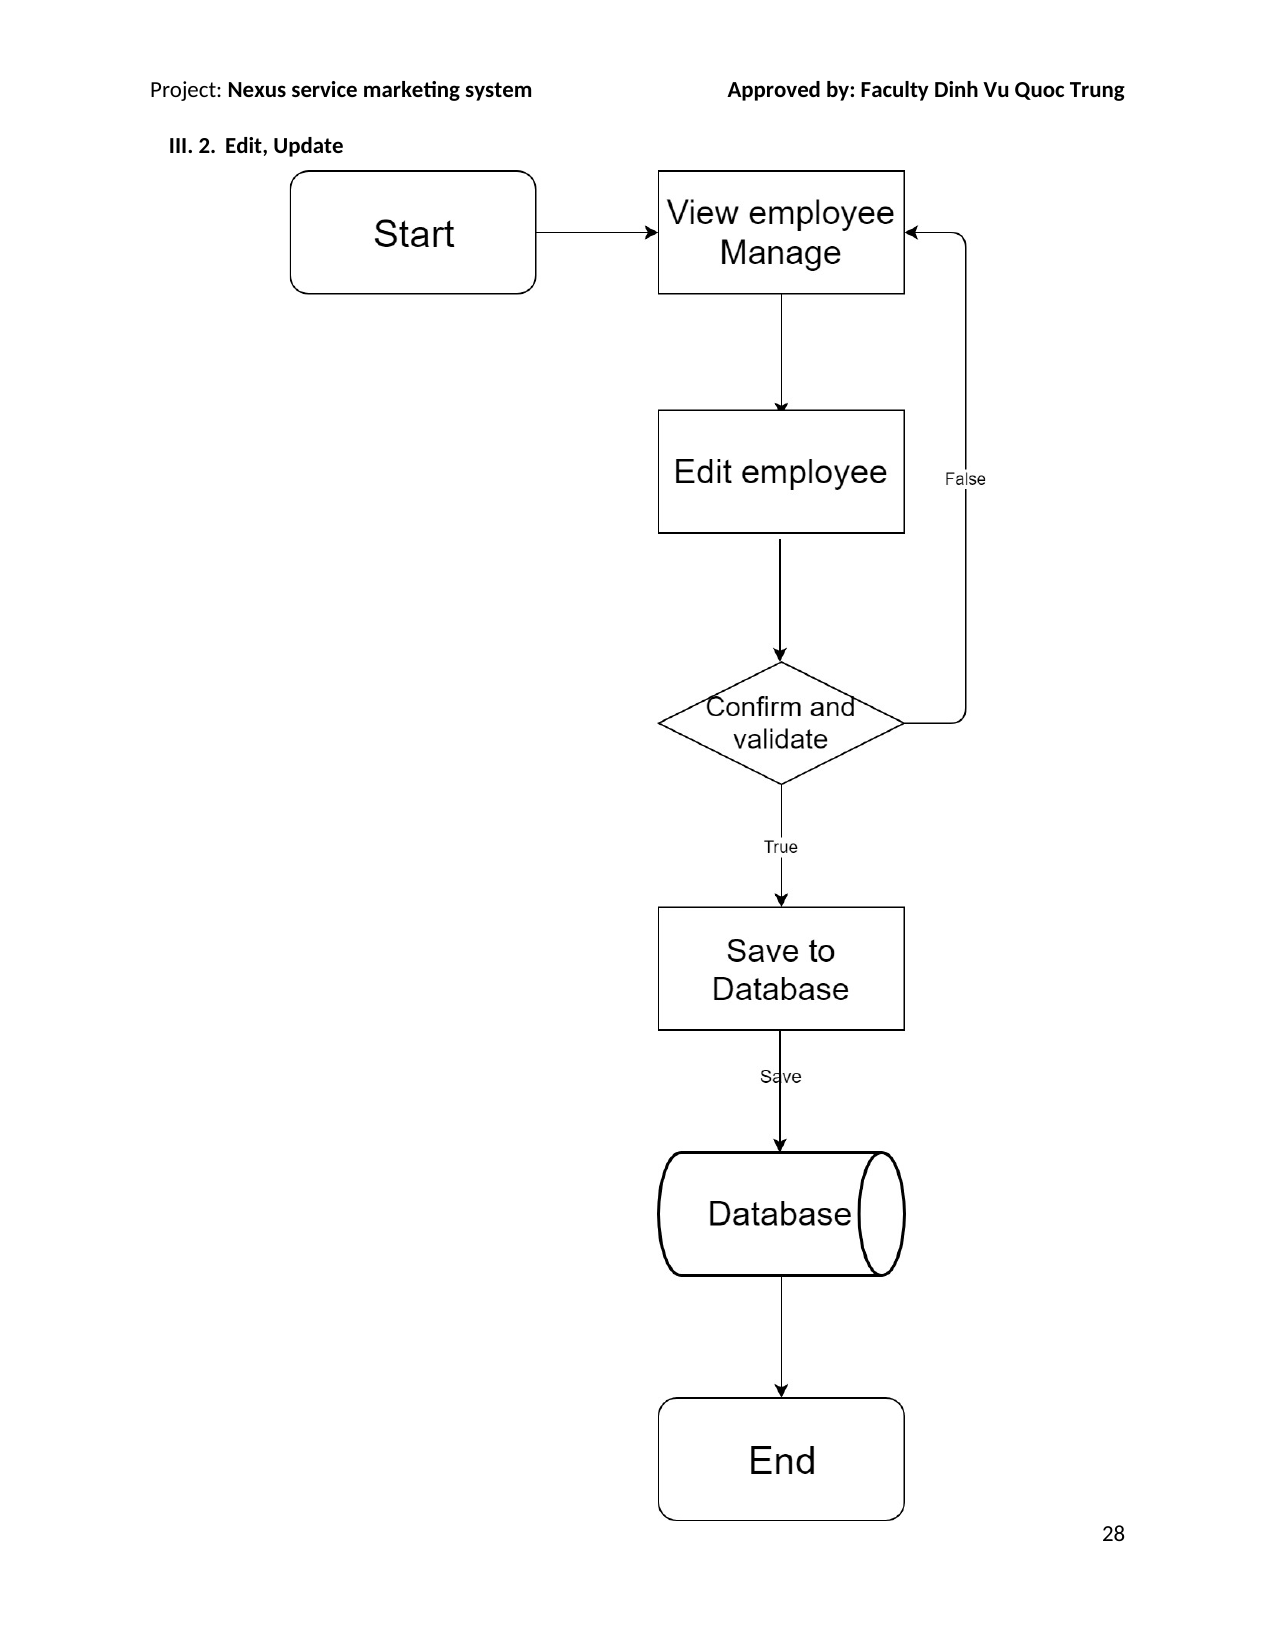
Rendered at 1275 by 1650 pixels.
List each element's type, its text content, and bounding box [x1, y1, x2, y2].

picture [289, 170, 986, 1521]
list Edit, Update [169, 131, 1125, 159]
